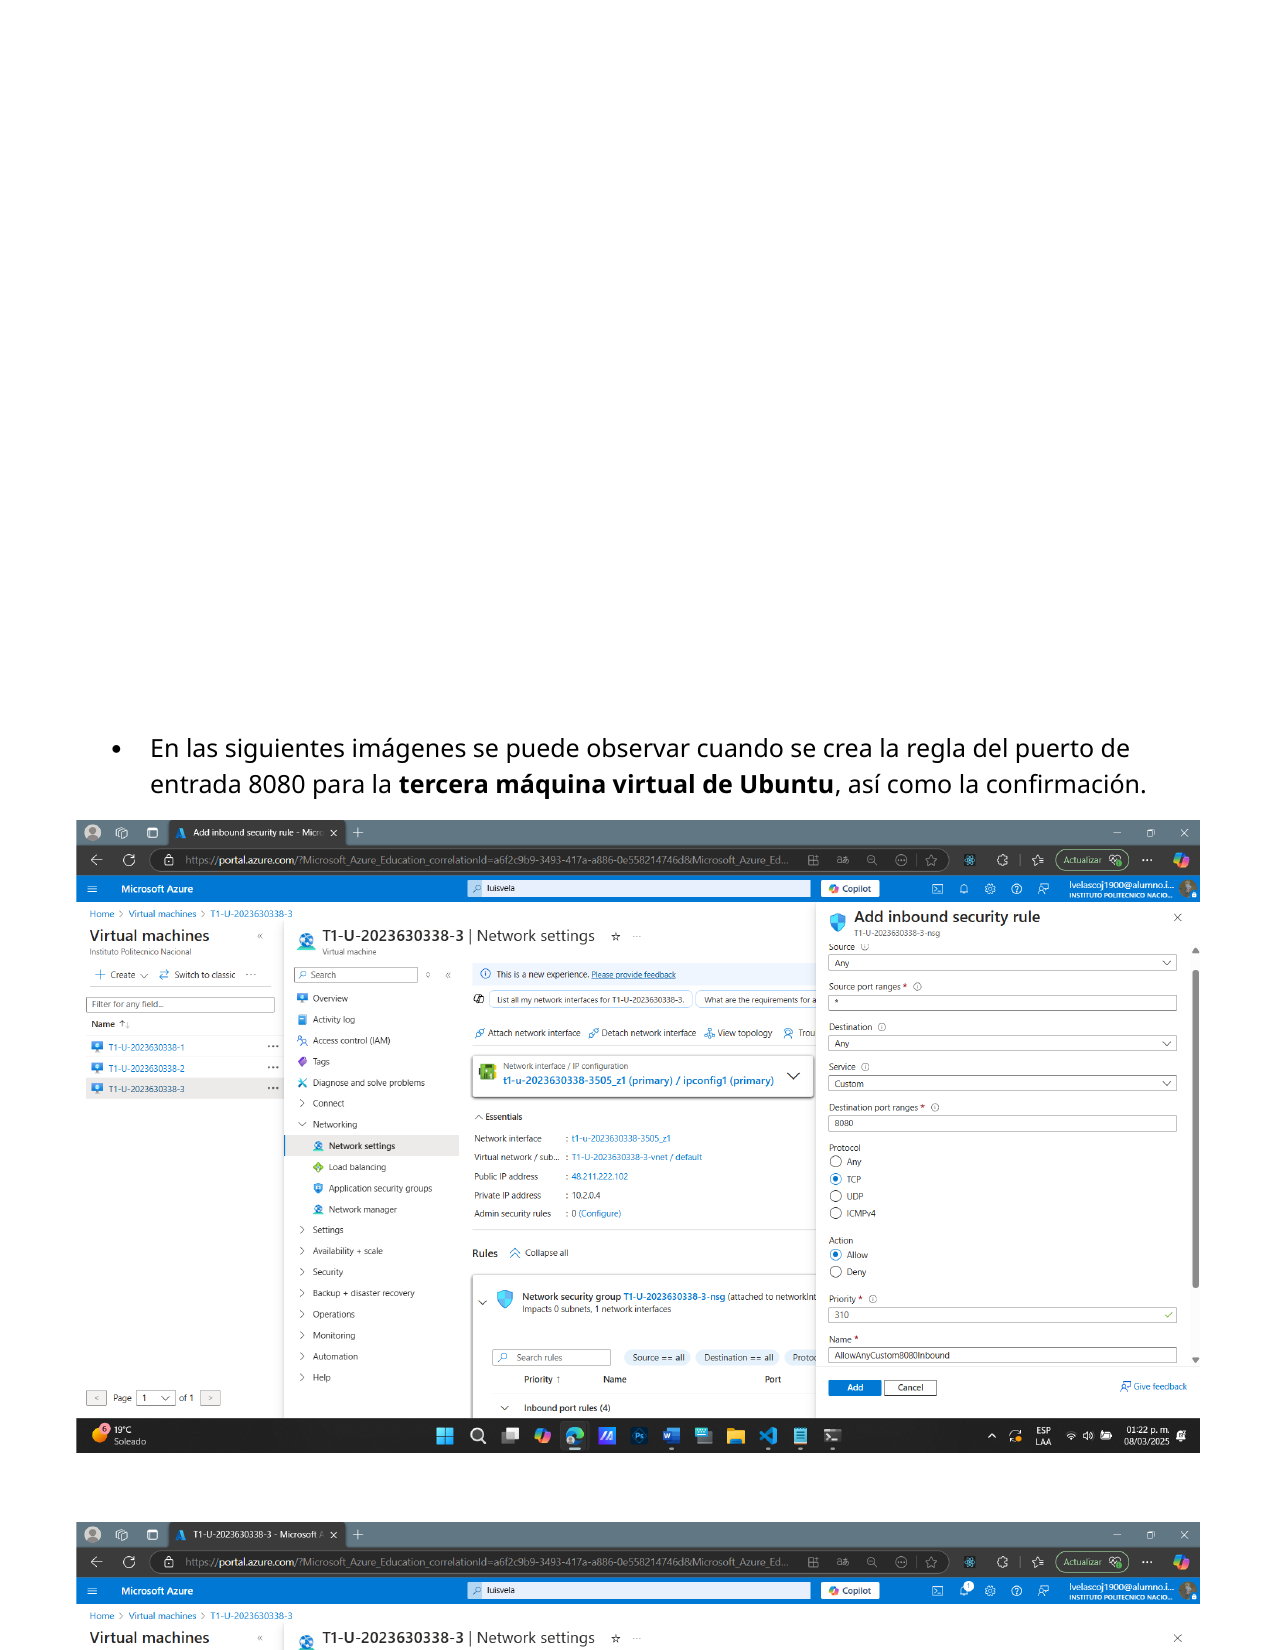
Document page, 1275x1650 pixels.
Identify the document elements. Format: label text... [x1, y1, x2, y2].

list En las siguientes imágenes se puede observar cuando se crea la regla del puerto de entrada 8080 para la tercera máquina virtual de Ubuntu, así como la confirmación. [112, 730, 1200, 801]
picture [76, 820, 1200, 1453]
picture [76, 1522, 1200, 1650]
